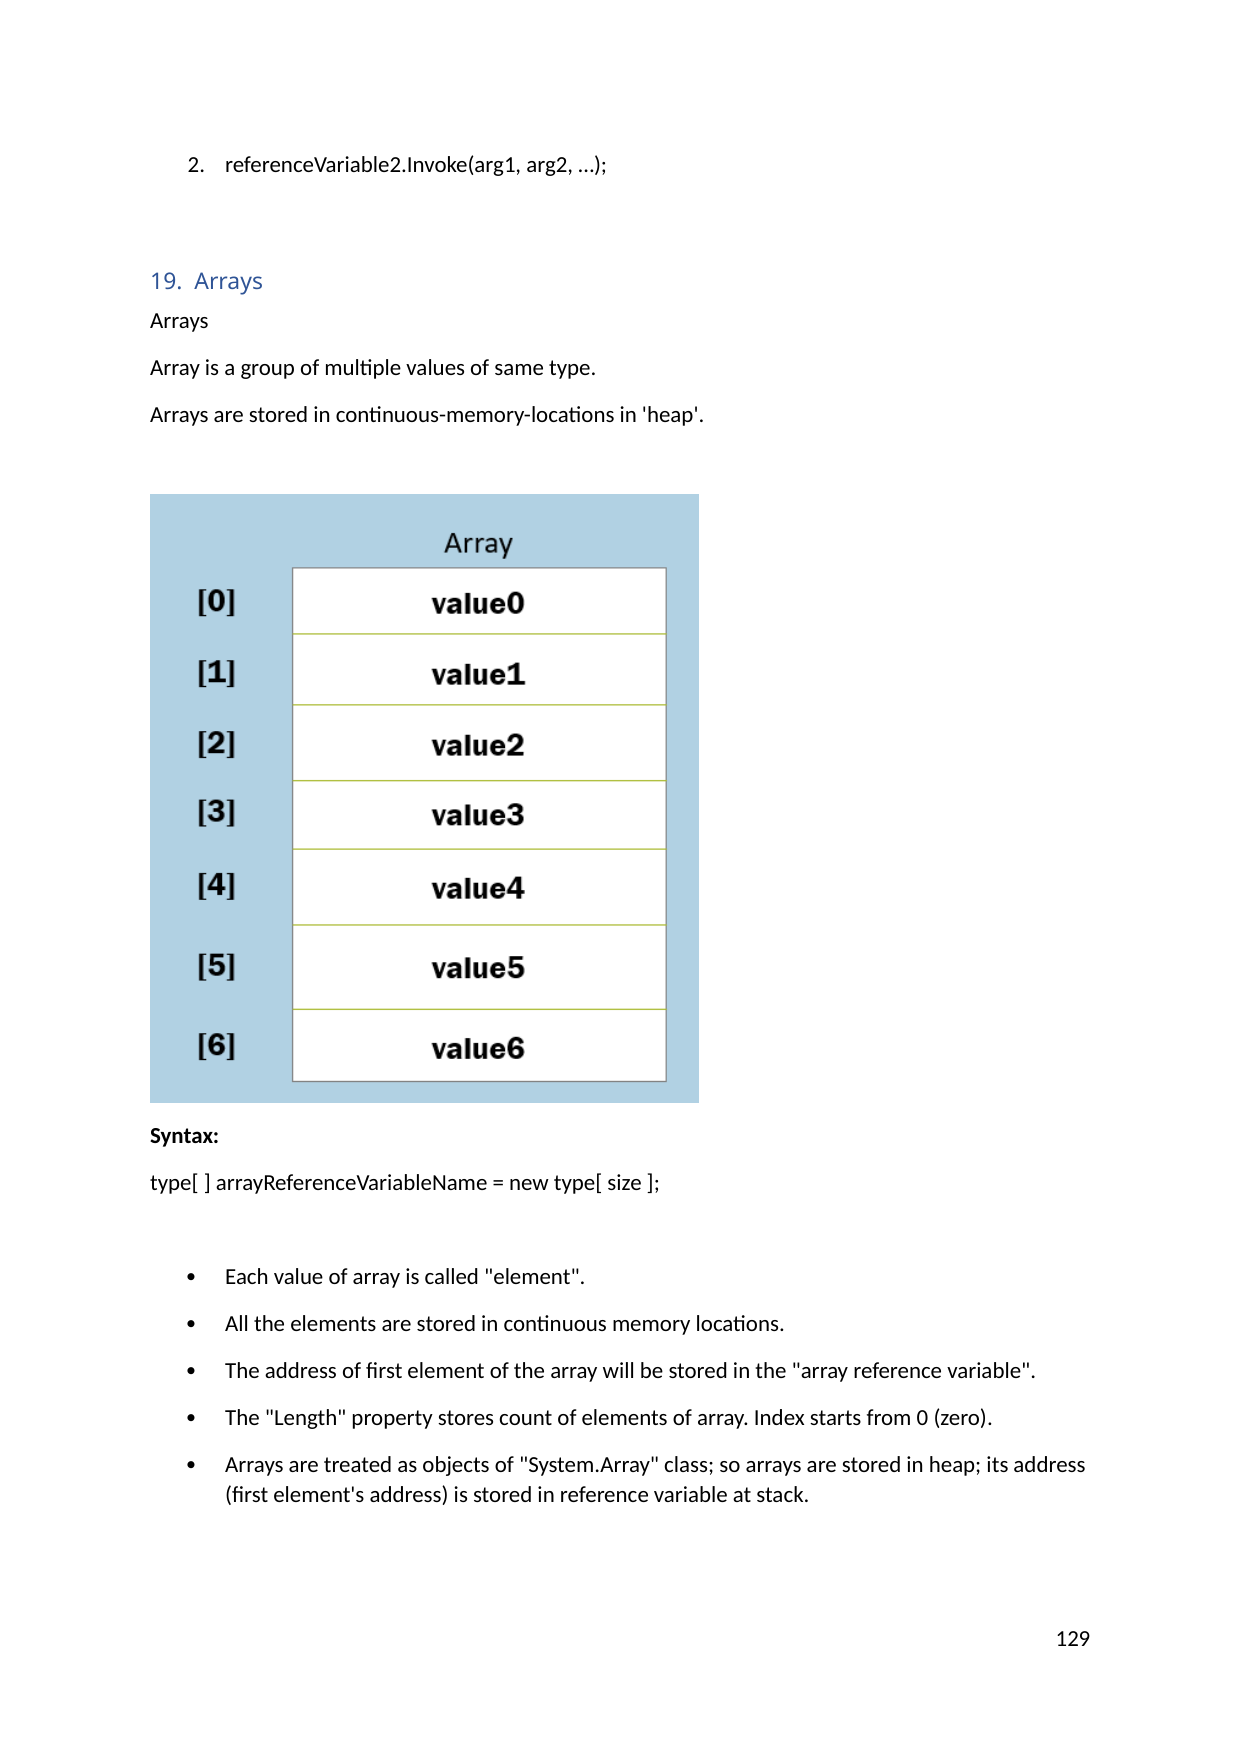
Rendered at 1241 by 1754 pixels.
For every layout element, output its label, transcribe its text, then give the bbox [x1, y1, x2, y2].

text type[ ] arrayReferenceVariableName = new type[ size ]; [150, 1168, 1090, 1196]
text Arrays are stored in continuous-memory-locations in 'heap'. [150, 400, 1090, 428]
text Arrays [150, 307, 1090, 335]
text Array is a group of multiple values of same type. [150, 353, 1090, 382]
list The "Length" property stores count of elements of array. Index starts from 0 (zero). [187, 1403, 1090, 1431]
list Each value of array is called "element". [187, 1262, 1090, 1290]
list referenceVariable2.Invoke(arg1, arg2, …); [187, 150, 1090, 178]
text Syntax: [150, 1122, 1090, 1149]
subtitle 19. Arrays [150, 264, 1090, 296]
list The address of first element of the array will be stored in the "array reference variable". [187, 1356, 1090, 1384]
list Arrays are treated as objects of "System.Array" class; so arrays are stored in heap; its address (first element's address) is stored in reference variable at stack. [187, 1450, 1090, 1508]
picture [150, 494, 699, 1103]
list All the elements are stored in continuous memory locations. [187, 1309, 1090, 1337]
